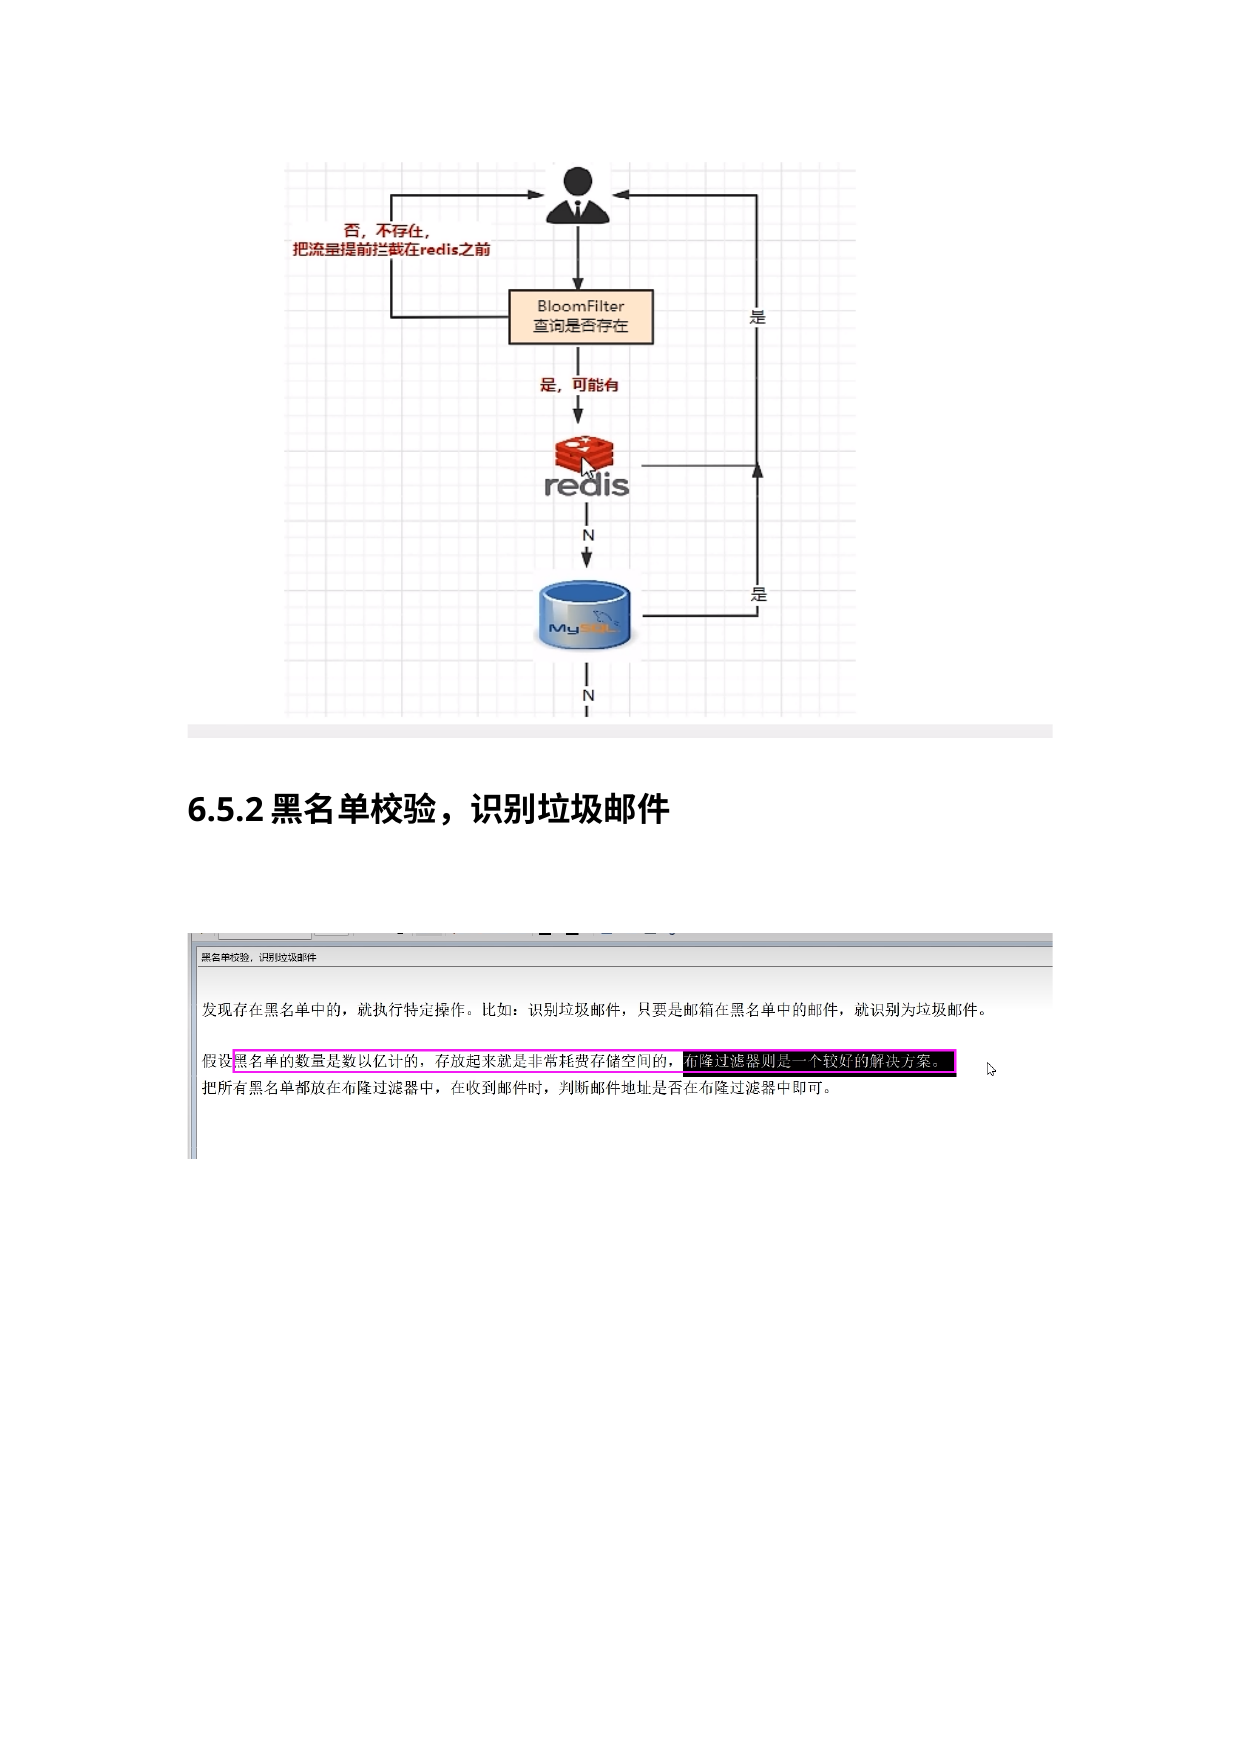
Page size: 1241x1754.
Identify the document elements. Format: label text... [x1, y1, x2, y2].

subtitle 6.5.2黑名单校验，识别垃圾邮件 [187, 774, 1053, 839]
picture [187, 162, 1053, 738]
picture [187, 933, 1053, 1159]
